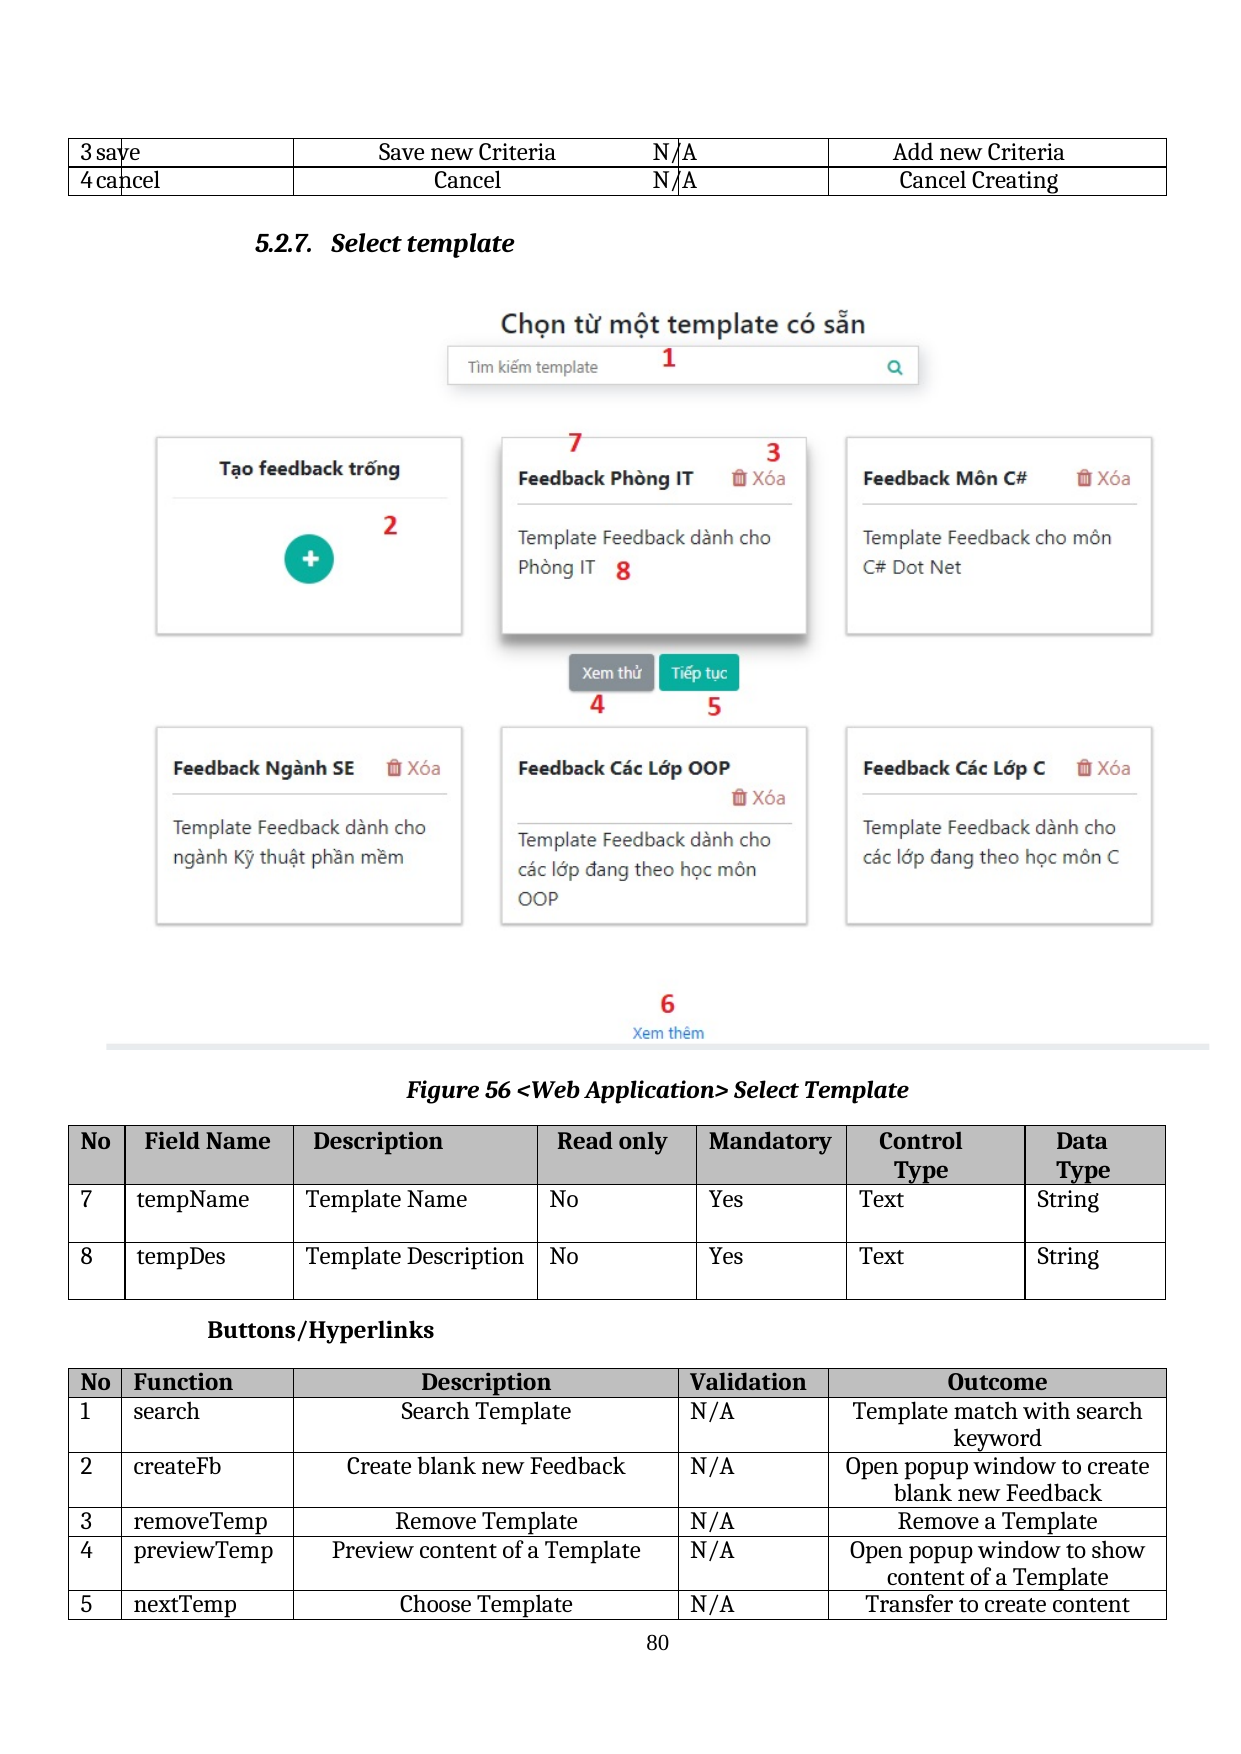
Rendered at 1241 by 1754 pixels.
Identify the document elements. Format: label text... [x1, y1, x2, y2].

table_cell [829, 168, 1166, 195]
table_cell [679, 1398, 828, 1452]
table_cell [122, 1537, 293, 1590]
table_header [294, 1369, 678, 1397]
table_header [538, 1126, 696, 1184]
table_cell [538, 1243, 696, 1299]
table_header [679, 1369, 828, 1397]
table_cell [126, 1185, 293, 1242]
text Buttons/Hyperlinks [207, 1316, 1209, 1344]
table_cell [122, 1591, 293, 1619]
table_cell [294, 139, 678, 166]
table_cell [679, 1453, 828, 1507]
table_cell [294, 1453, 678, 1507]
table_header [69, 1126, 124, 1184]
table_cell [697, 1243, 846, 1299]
picture [106, 290, 1210, 1050]
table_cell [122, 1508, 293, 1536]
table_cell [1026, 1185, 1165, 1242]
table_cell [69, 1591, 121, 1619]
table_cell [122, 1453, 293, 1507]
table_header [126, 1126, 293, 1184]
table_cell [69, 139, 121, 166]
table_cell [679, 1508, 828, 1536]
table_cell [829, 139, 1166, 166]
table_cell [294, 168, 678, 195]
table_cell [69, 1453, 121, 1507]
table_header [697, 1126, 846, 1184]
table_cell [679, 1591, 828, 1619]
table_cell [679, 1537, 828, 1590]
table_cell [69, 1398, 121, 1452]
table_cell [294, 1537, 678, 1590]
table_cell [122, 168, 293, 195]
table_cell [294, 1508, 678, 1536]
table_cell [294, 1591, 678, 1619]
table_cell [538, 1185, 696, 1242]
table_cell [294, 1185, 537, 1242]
text Figure 56 <Web Application> Select Template [106, 1076, 1209, 1104]
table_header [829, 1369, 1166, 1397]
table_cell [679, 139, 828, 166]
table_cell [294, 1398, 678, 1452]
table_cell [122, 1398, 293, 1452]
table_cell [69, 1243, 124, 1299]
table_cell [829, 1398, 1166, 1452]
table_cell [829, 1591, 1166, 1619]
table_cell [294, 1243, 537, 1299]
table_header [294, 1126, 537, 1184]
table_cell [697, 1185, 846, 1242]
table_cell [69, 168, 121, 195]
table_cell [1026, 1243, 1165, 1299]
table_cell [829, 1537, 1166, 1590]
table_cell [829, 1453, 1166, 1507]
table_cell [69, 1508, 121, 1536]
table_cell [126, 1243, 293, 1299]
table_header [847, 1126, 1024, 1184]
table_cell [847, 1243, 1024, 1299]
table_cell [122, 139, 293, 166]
list Select template [255, 228, 1209, 259]
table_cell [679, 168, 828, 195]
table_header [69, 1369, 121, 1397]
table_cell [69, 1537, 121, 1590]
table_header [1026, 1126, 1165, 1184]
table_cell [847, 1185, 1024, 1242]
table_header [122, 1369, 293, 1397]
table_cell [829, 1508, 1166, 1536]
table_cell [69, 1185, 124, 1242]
